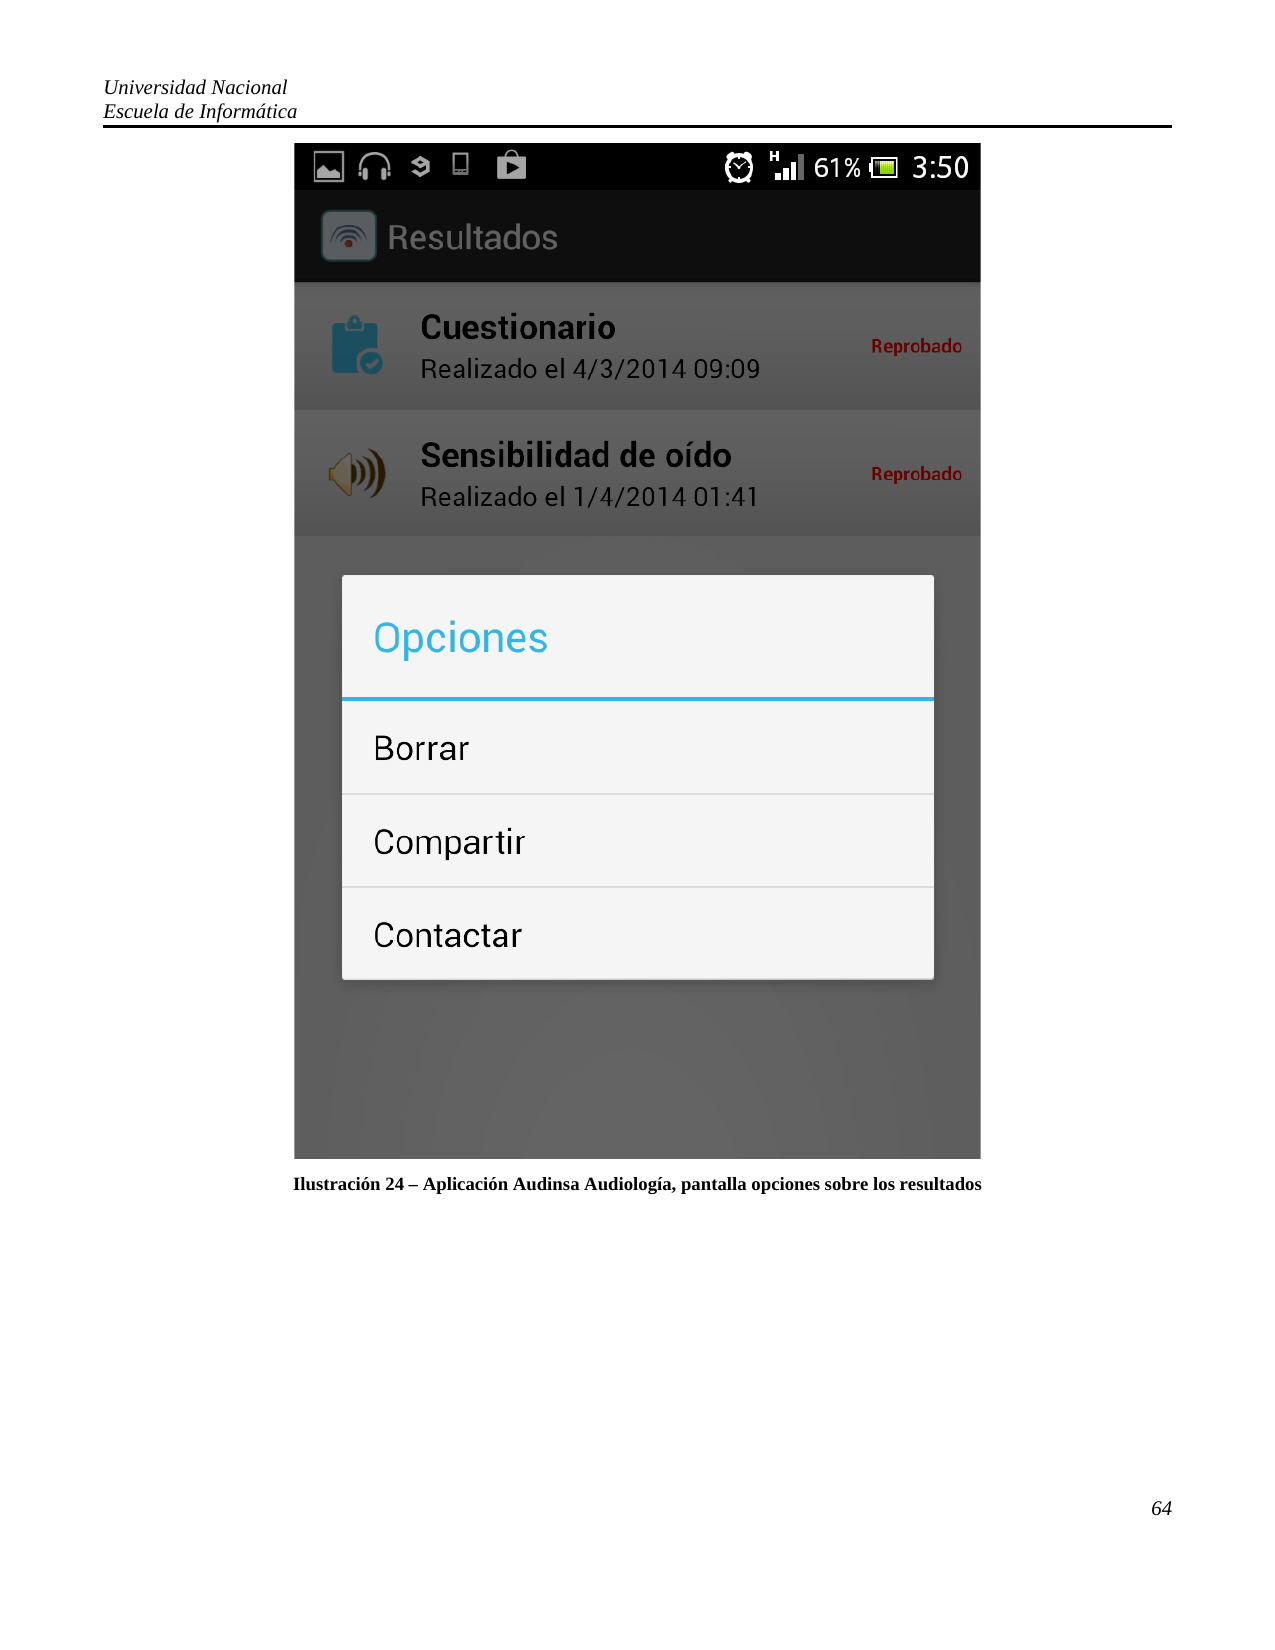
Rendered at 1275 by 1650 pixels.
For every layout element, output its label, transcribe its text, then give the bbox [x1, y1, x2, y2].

picture [294, 143, 981, 1159]
text Ilustración 24 – Aplicación Audinsa Audiología, pantalla opciones sobre los resultados [103, 1173, 1172, 1194]
